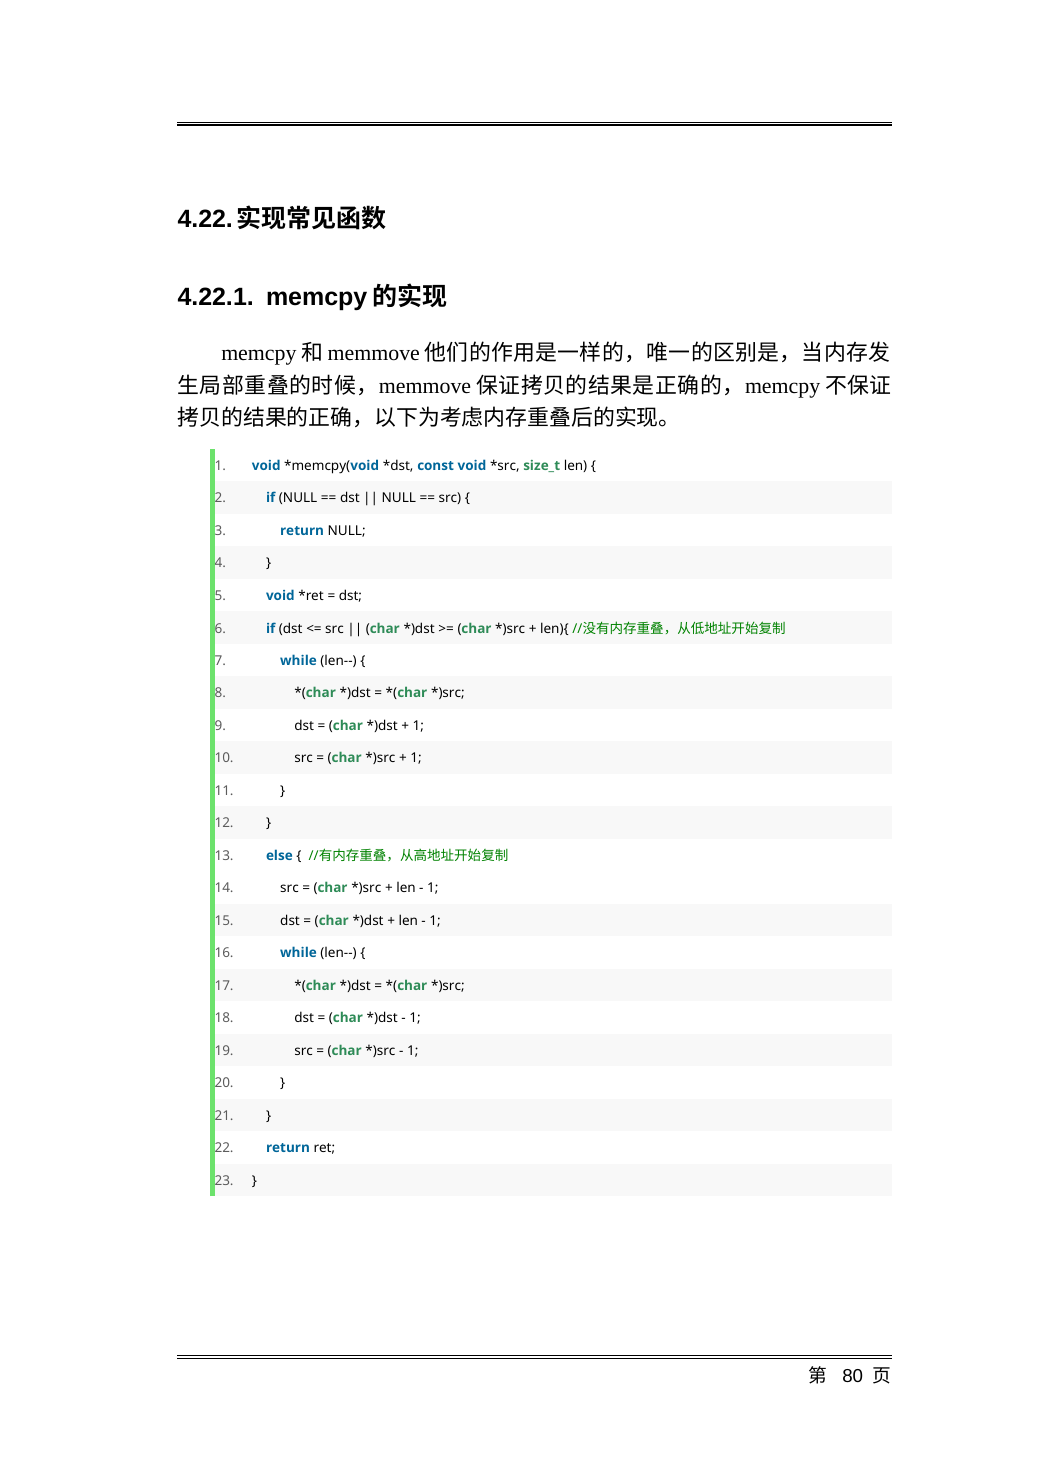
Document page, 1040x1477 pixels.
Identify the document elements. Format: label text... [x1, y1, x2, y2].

list while (len--) { [215, 936, 892, 969]
list } [215, 546, 892, 579]
list dst = (char *)dst - 1; [215, 1001, 892, 1034]
text memcpy和memmove他们的作用是一样的，唯一的区别是，当内存发生局部重叠的时候，memmove保证拷贝的结果是正确的，memcpy不保证拷贝的结果的正确，以下为考虑内存重叠后的实现。 [177, 335, 892, 432]
list } [215, 806, 892, 839]
list dst = (char *)dst + len - 1; [215, 904, 892, 936]
list while (len--) { [215, 644, 892, 676]
list } [215, 774, 892, 806]
list src = (char *)src + 1; [215, 741, 892, 774]
list src = (char *)src + len - 1; [215, 871, 892, 904]
list void *ret = dst; [215, 579, 892, 611]
subtitle memcpy的实现 [177, 262, 892, 327]
list void *memcpy(void *dst, const void *src, size_t len) { [215, 449, 892, 481]
subtitle 实现常见函数 [177, 184, 892, 249]
list *(char *)dst = *(char *)src; [215, 969, 892, 1001]
list *(char *)dst = *(char *)src; [215, 676, 892, 709]
list if (dst <= src || (char *)dst >= (char *)src + len){ //没有内存重叠，从低地址开始复制 [215, 611, 892, 644]
list else { //有内存重叠，从高地址开始复制 [215, 839, 892, 871]
list src = (char *)src - 1; [215, 1034, 892, 1066]
list dst = (char *)dst + 1; [215, 709, 892, 741]
list } [215, 1099, 892, 1131]
list } [215, 1066, 892, 1099]
list return ret; [215, 1131, 892, 1164]
list } [215, 1164, 892, 1196]
list return NULL; [215, 514, 892, 546]
list if (NULL == dst || NULL == src) { [215, 481, 892, 514]
